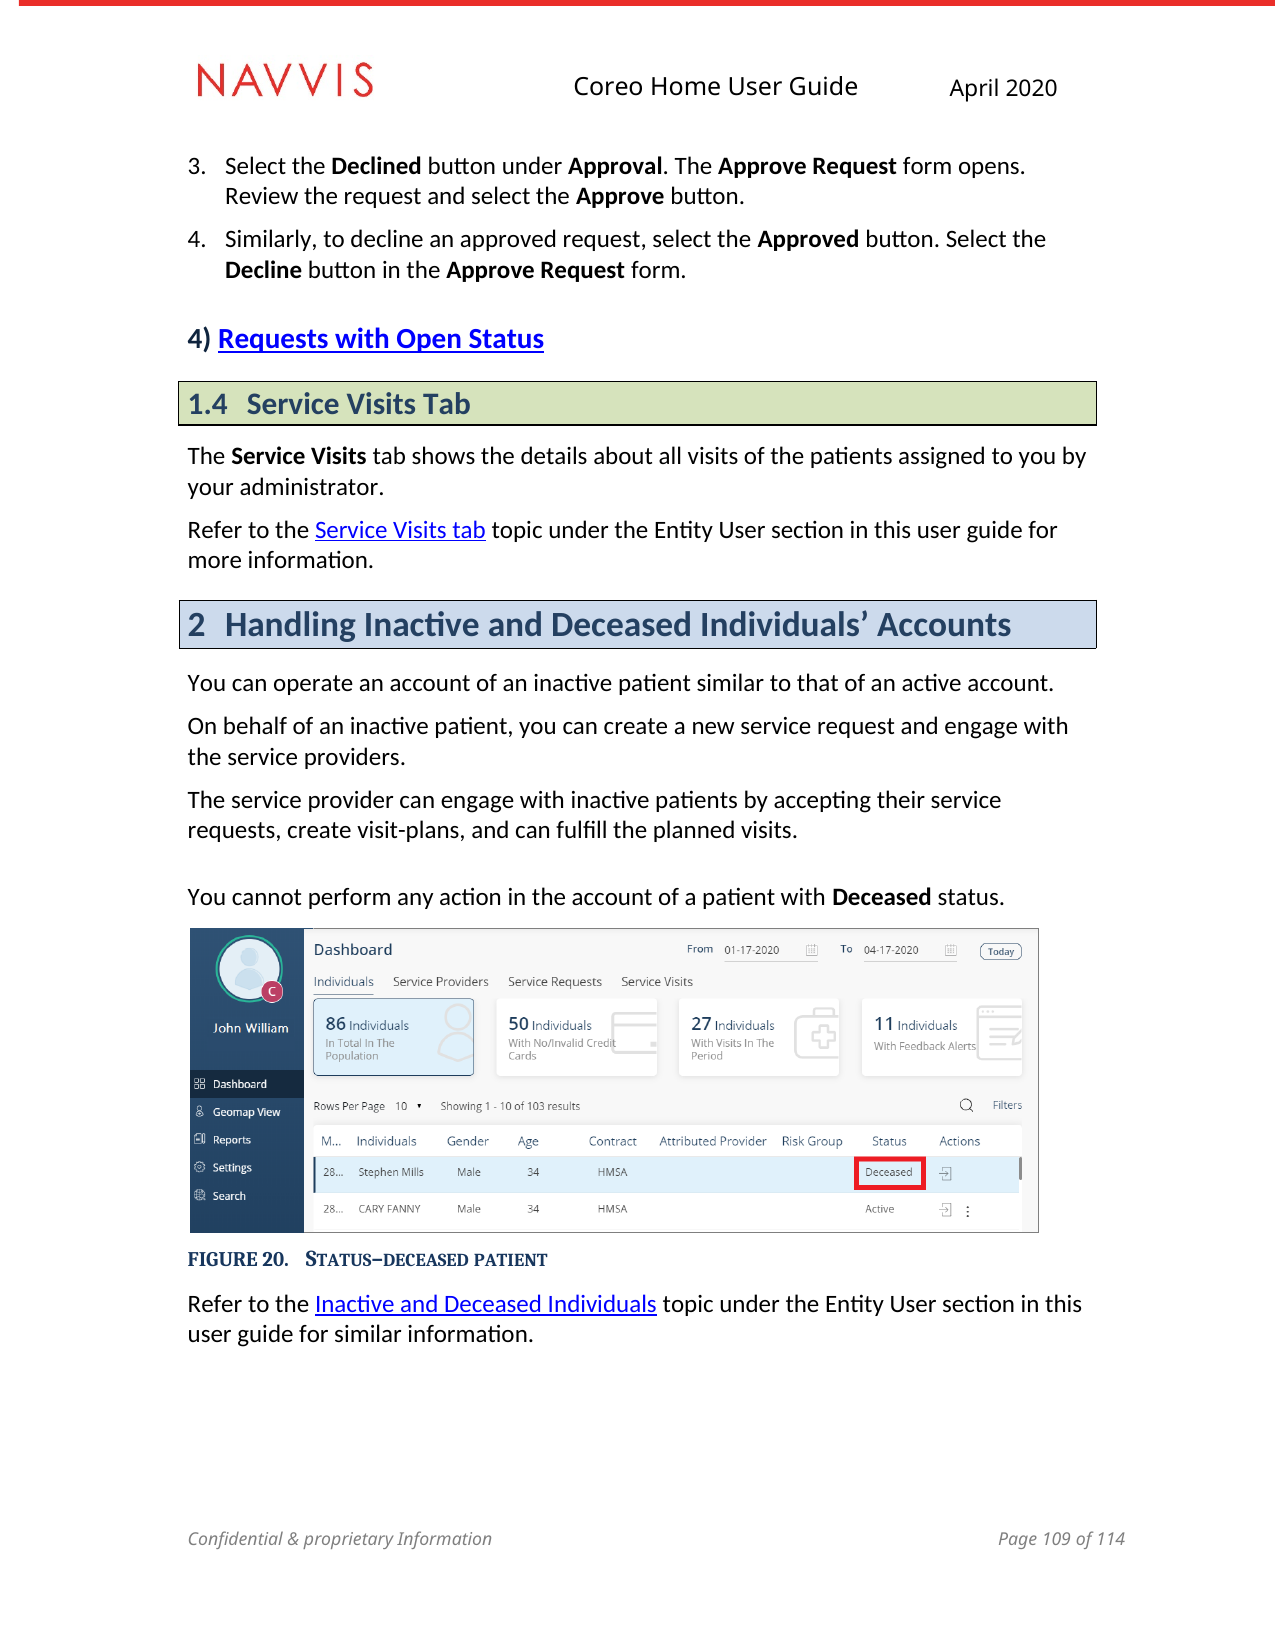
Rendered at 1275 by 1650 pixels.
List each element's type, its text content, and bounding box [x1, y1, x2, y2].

text The Service Visits tab shows the details about all visits of the patients assigned to you by your administrator. [187, 440, 1087, 501]
picture [187, 928, 1039, 1233]
subtitle Handling Inactive and Deceased Individuals’ Accounts [180, 601, 1096, 648]
text The service provider can engage with inactive patients by accepting their service requests, create visit-plans, and can fulfill the planned visits. [187, 784, 1087, 845]
text You cannot perform any action in the account of a patient with Deceased status. [187, 881, 1087, 911]
text You can operate an account of an inactive patient similar to that of an active account. [187, 667, 1087, 698]
subtitle 4) Requests with Open Status [187, 321, 1087, 356]
list Select the Declined button under Approval. The Approve Request form opens. Review the request and select the Approve button. [187, 150, 1087, 211]
text On behalf of an inactive patient, you can create a new service request and engage with the service providers. [187, 710, 1087, 771]
list Similarly, to decline an approved request, select the Approved button. Select the Decline button in the Approve Request form. [187, 223, 1087, 284]
text Refer to the Inactive and Deceased Individuals topic under the Entity User section in this user guide for similar information. [187, 1288, 1087, 1349]
text Refer to the Service Visits tab topic under the Entity User section in this user guide for more information. [187, 514, 1087, 575]
picture [187, 55, 383, 104]
text Status–deceased patient [187, 1245, 1087, 1272]
subtitle Service Visits Tab [179, 382, 1096, 424]
